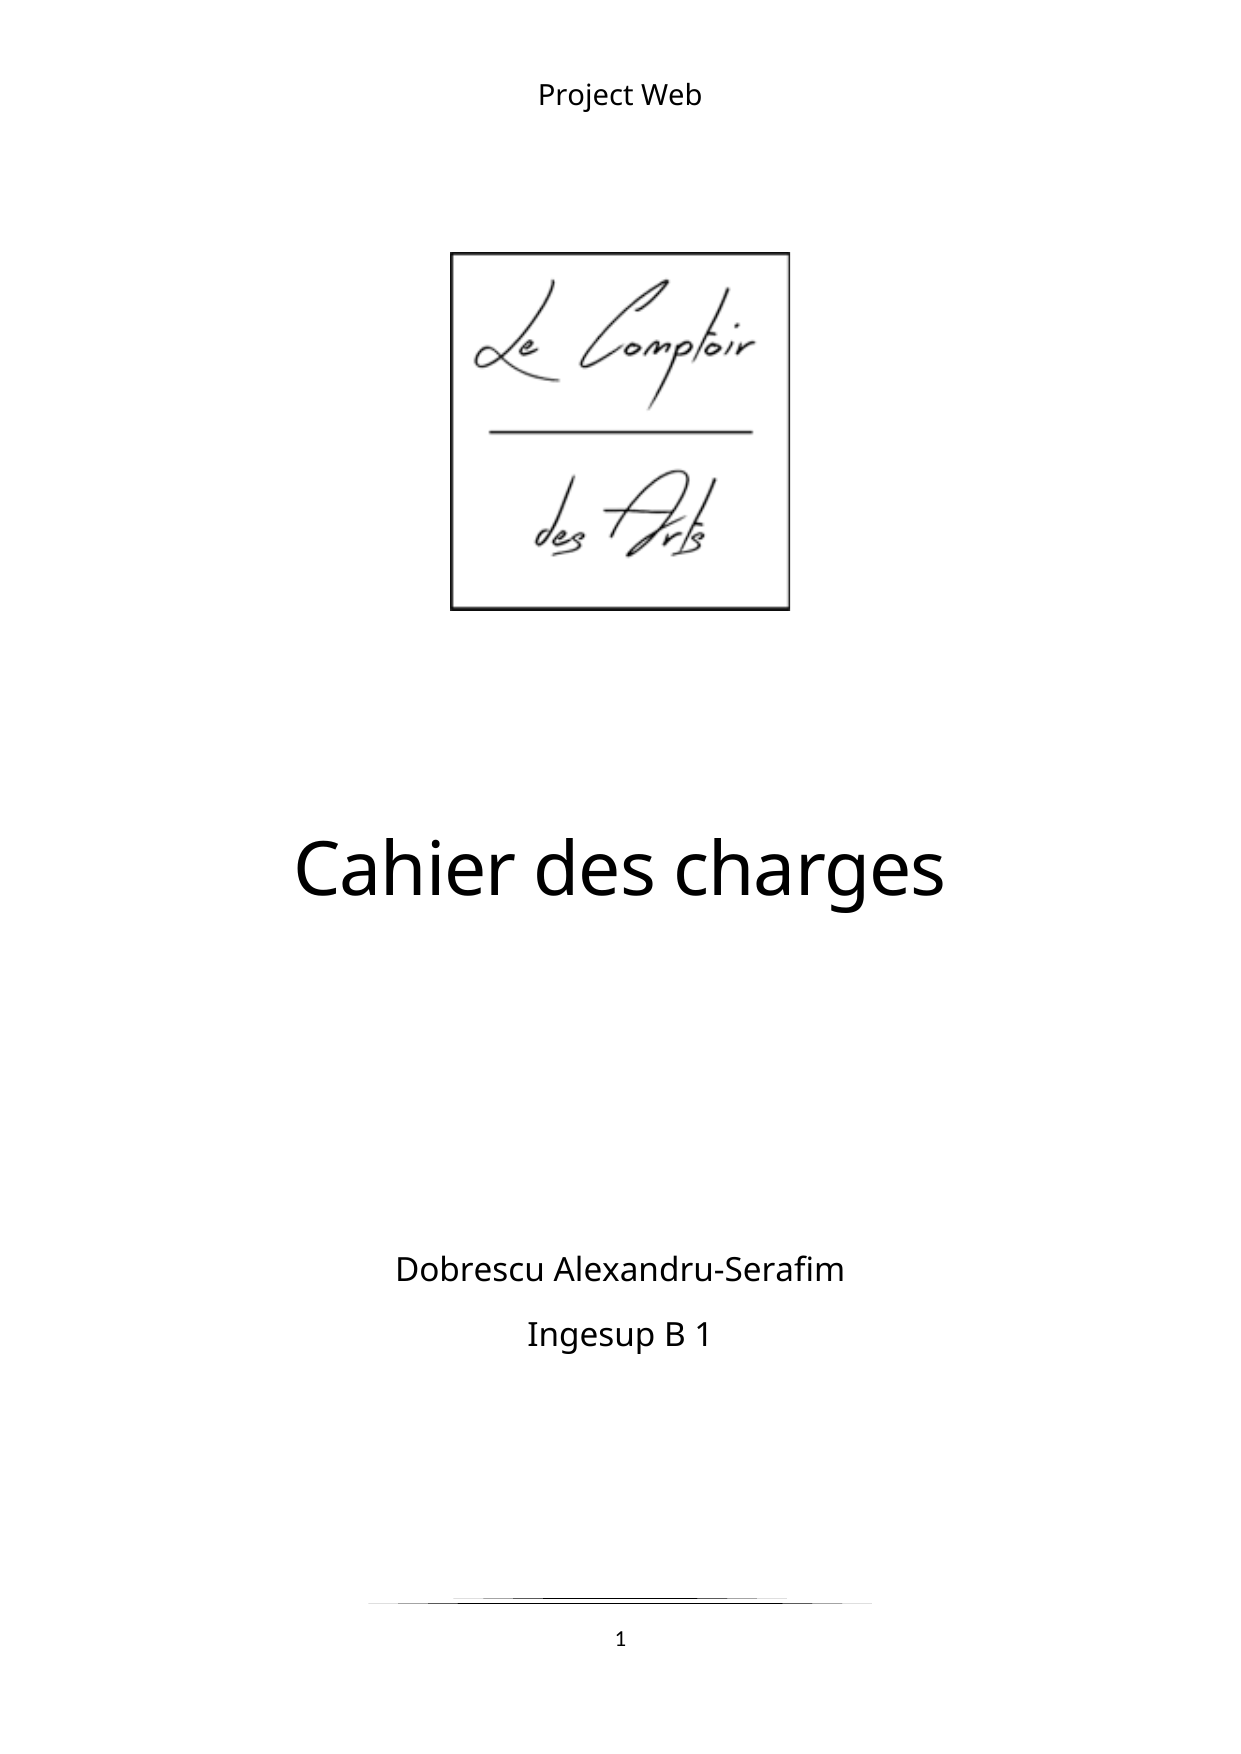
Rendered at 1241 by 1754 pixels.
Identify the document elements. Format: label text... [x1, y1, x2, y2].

text Dobrescu Alexandru-Serafim [150, 1246, 1090, 1291]
picture [450, 252, 791, 611]
text Ingesup B 1 [150, 1311, 1090, 1357]
title Cahier des charges [150, 815, 1090, 917]
